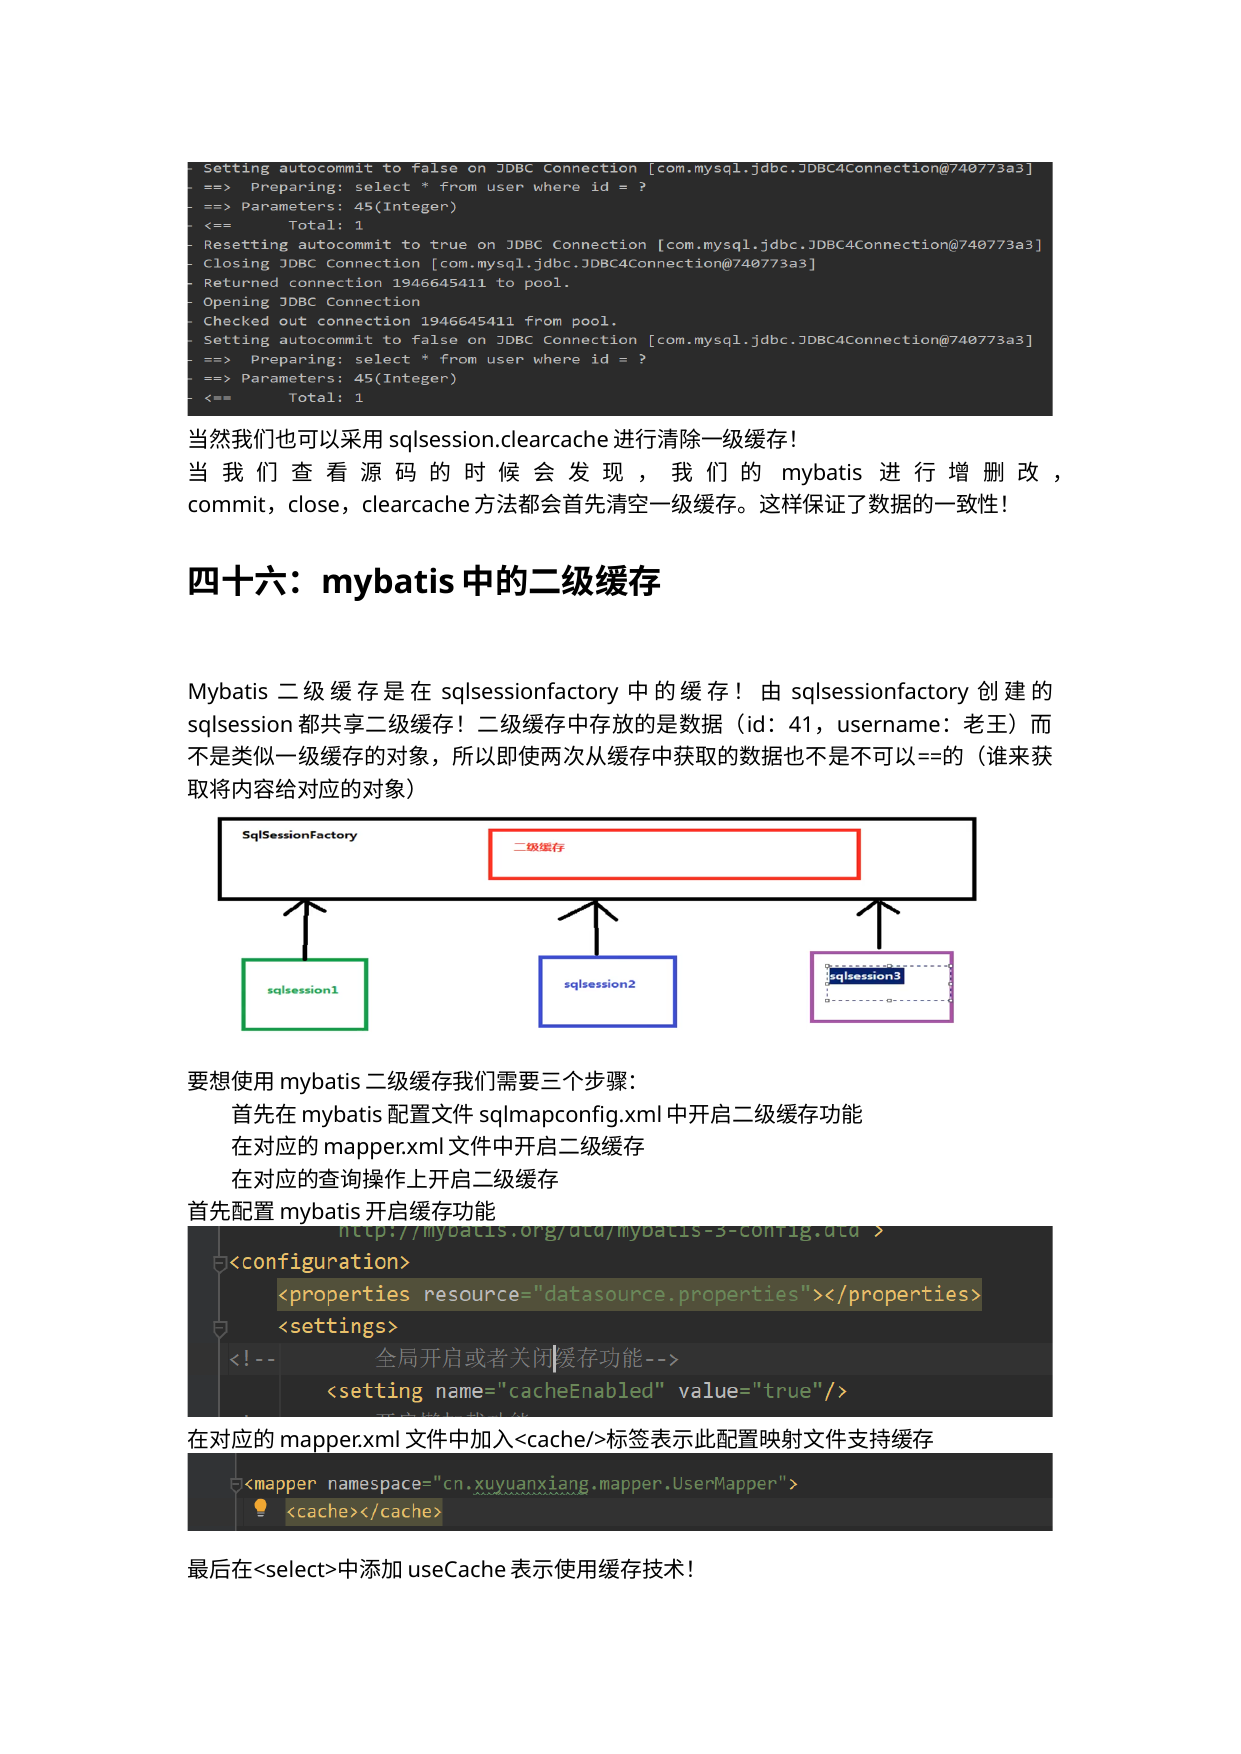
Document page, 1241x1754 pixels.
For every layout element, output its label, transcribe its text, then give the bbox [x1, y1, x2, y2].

text 当然我们也可以采用sqlsession.clearcache进行清除一级缓存！ [187, 422, 1053, 454]
text 首先在mybatis配置文件sqlmapconfig.xml中开启二级缓存功能 [187, 1096, 1053, 1129]
subtitle 四十六：mybatis中的二级缓存 [187, 547, 1053, 612]
text 最后在<select>中添加useCache表示使用缓存技术！ [187, 1551, 1053, 1584]
picture [187, 803, 1053, 1047]
text 在对应的查询操作上开启二级缓存 [187, 1161, 1053, 1194]
picture [187, 1453, 1053, 1531]
text 在对应的mapper.xml文件中开启二级缓存 [187, 1129, 1053, 1161]
picture [187, 1226, 1053, 1417]
text 首先配置mybatis开启缓存功能 [187, 1194, 1053, 1226]
text 在对应的mapper.xml文件中加入<cache/>标签表示此配置映射文件支持缓存 [187, 1421, 1053, 1453]
text 当我们查看源码的时候会发现，我们的mybatis进行增删改，commit，close，clearcache方法都会首先清空一级缓存。这样保证了数据的一致性！ [187, 454, 1053, 519]
text 要想使用mybatis二级缓存我们需要三个步骤： [187, 1064, 1053, 1096]
picture [187, 162, 1053, 416]
text Mybatis二级缓存是在sqlsessionfactory中的缓存！由sqlsessionfactory创建的sqlsession都共享二级缓存！二级缓存中存放的是数据（id：41，username：老王）而不是类似一级缓存的对象，所以即使两次从缓存中获取的数据也不是不可以==的（谁来获取将内容给对应的对象） [187, 674, 1053, 803]
